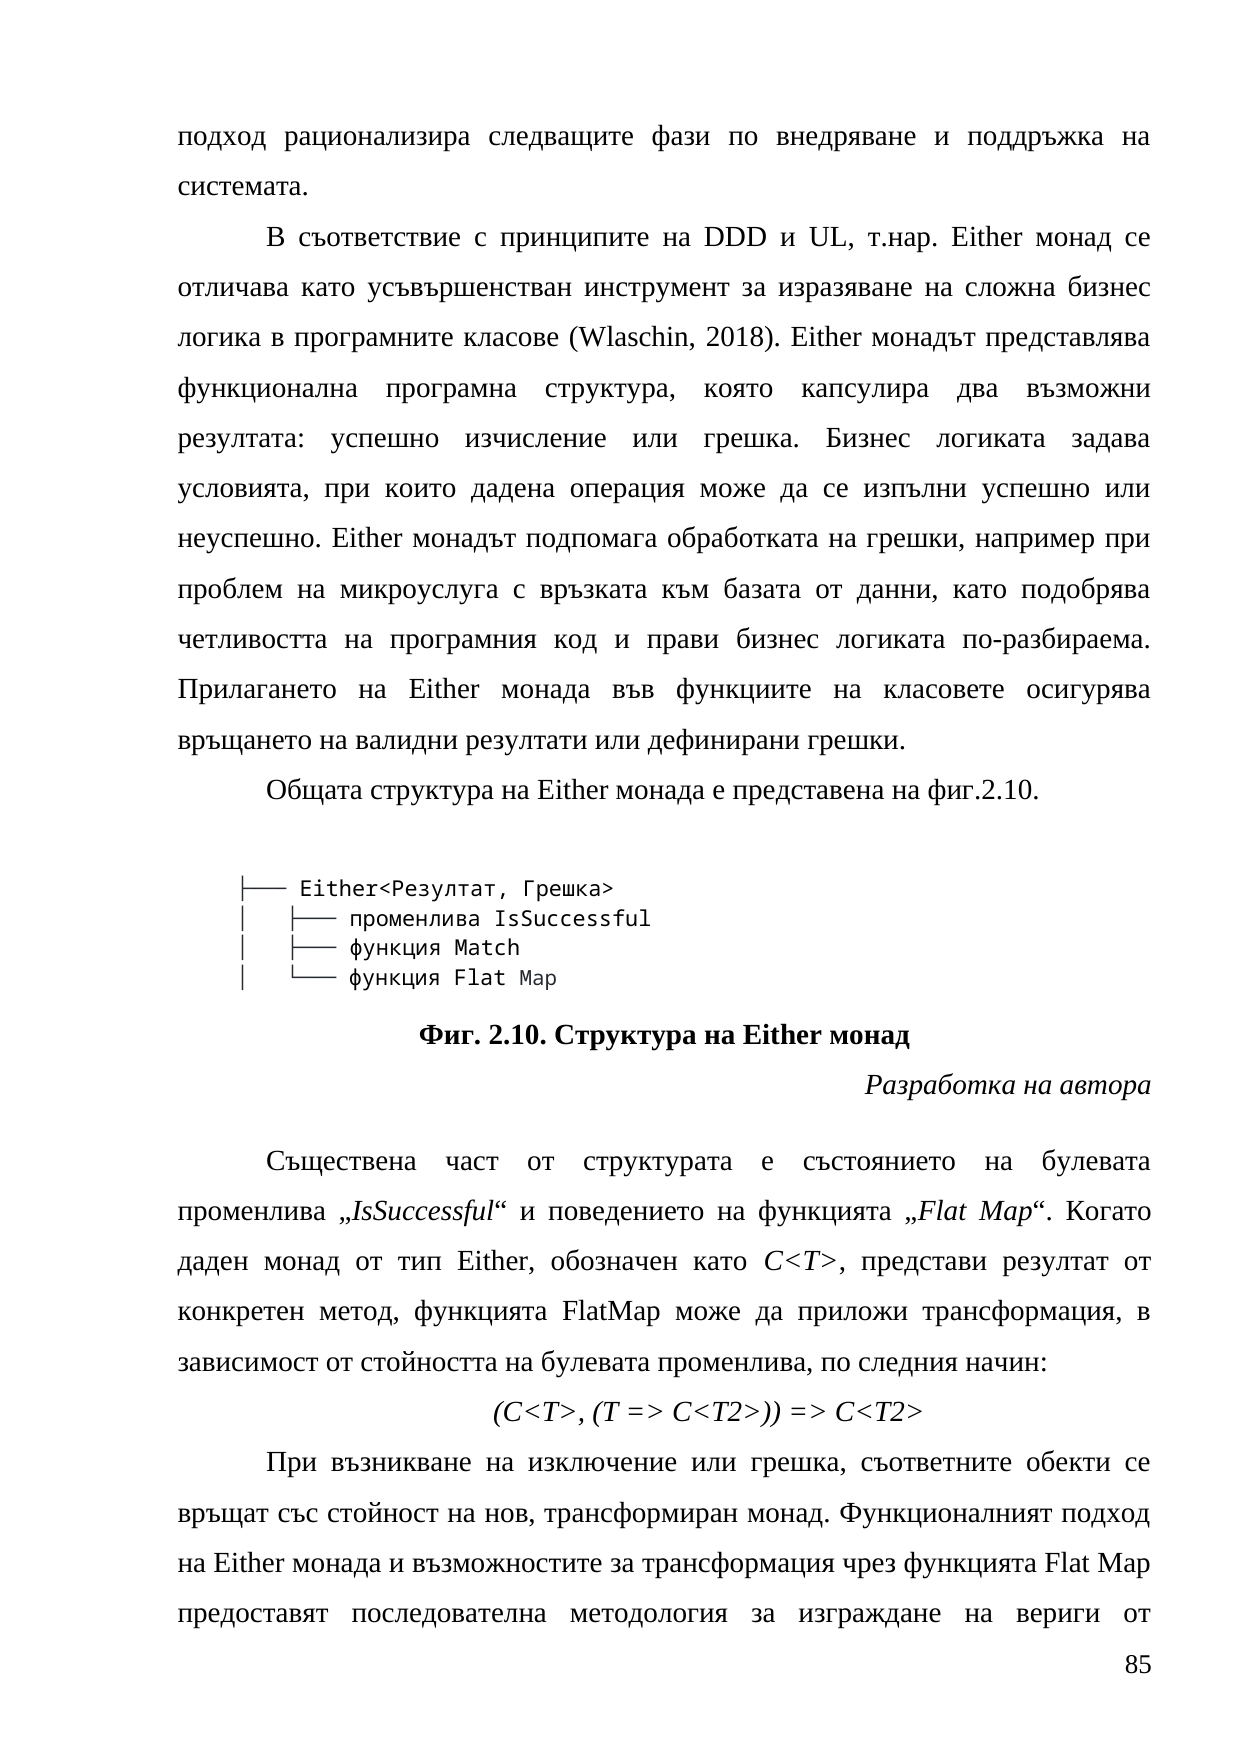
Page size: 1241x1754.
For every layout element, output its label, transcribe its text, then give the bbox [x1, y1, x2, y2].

title Разработка на автора [177, 1067, 1152, 1101]
text ├─── Either<Резултат, Грешка> [177, 873, 1152, 903]
text │ ├─── променлива IsSuccessful [177, 903, 1152, 932]
text │ └─── функция Flat Map [177, 962, 1152, 992]
text В съответствие с принципите на DDD и UL, т.нар. Either монад се отличава като усъвършенстван инструмент за изразяване на сложна бизнес логика в програмните класове (Wlaschin, 2018). Either монадът представлява функционална програмна структура, която капсулира два възможни резултата: успешно изчисление или грешка. Бизнес логиката задава условията, при които дадена операция може да се изпълни успешно или неуспешно. Either монадът подпомага обработката на грешки, например при проблем на микроуслуга с връзката към базата от данни, като подобрява четливостта на програмния код и прави бизнес логиката по-разбираема. Прилагането на Either монада във функциите на класовете осигурява връщането на валидни резултати или дефинирани грешки. [177, 219, 1152, 755]
text (C<T>, (T => C<T2>)) => C<T2> [177, 1394, 1152, 1428]
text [177, 118, 1152, 202]
text │ ├─── функция Match [177, 932, 1152, 962]
text Съществена част от структурата е състоянието на булевата променлива „IsSuccessful“ и поведението на функцията „Flat Map“. Когато даден монад от тип Either, обозначен като C<T>, представи резултат от конкретен метод, функцията FlatMap може да приложи трансформация, в зависимост от стойността на булевата променлива, по следния начин: [177, 1143, 1152, 1377]
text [177, 1444, 1152, 1629]
text Общата структура на Either монада е представена на фиг.2.10. [177, 772, 1152, 806]
title Фиг. 2.10. Структура на Either монад [177, 1017, 1152, 1051]
